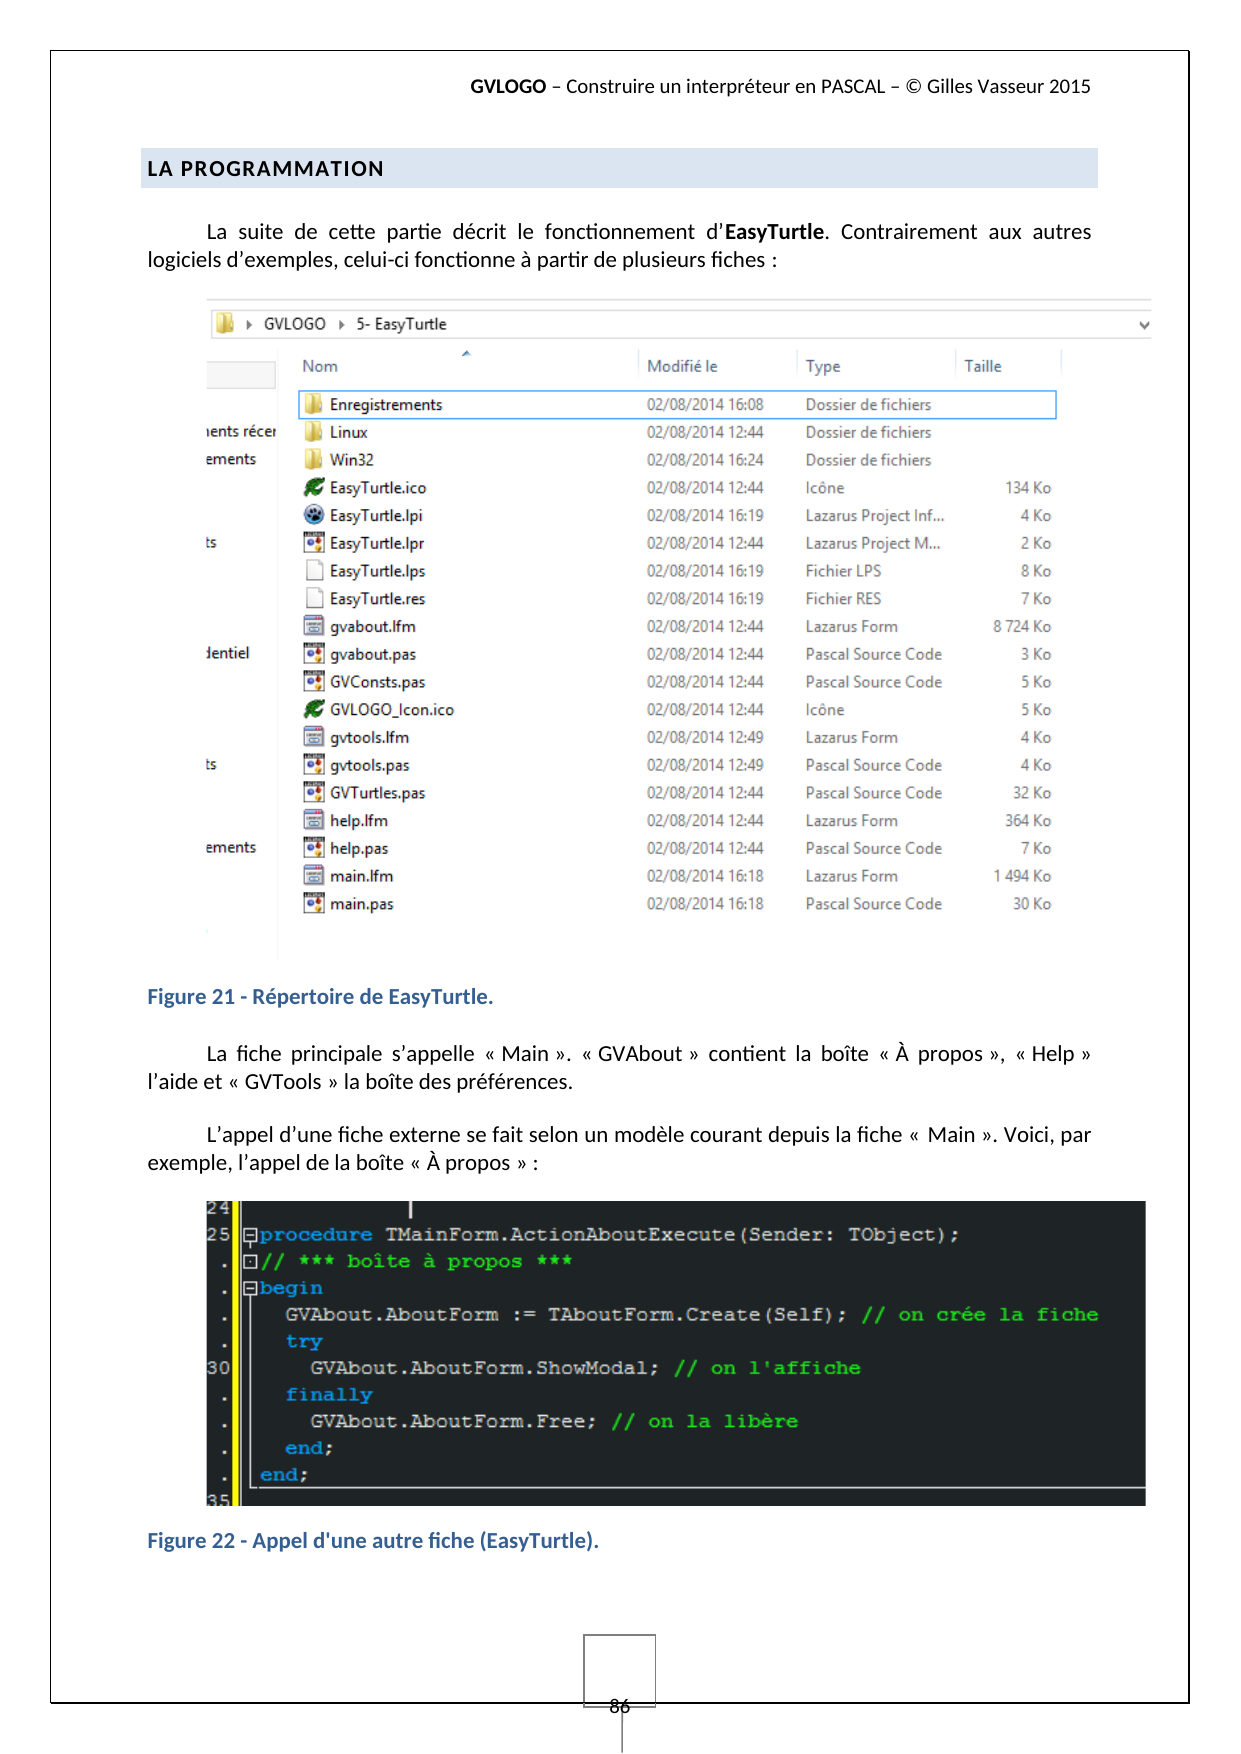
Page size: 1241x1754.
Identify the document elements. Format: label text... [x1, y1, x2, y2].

text La fiche principale s’appelle « Main ». « GVAbout » contient la boîte « À propos », « Help » l’aide et « GVTools » la boîte des préférences. [147, 1039, 1092, 1095]
picture [206, 298, 1152, 961]
picture [206, 1201, 1146, 1506]
subtitle La programmation [148, 154, 1092, 182]
text L’appel d’une fiche externe se fait selon un modèle courant depuis la fiche « Main ». Voici, par exemple, l’appel de la boîte « À propos » : [147, 1120, 1092, 1176]
text La suite de cette partie décrit le fonctionnement d’EasyTurtle. Contrairement aux autres logiciels d’exemples, celui-ci fonctionne à partir de plusieurs fiches : [147, 217, 1092, 273]
